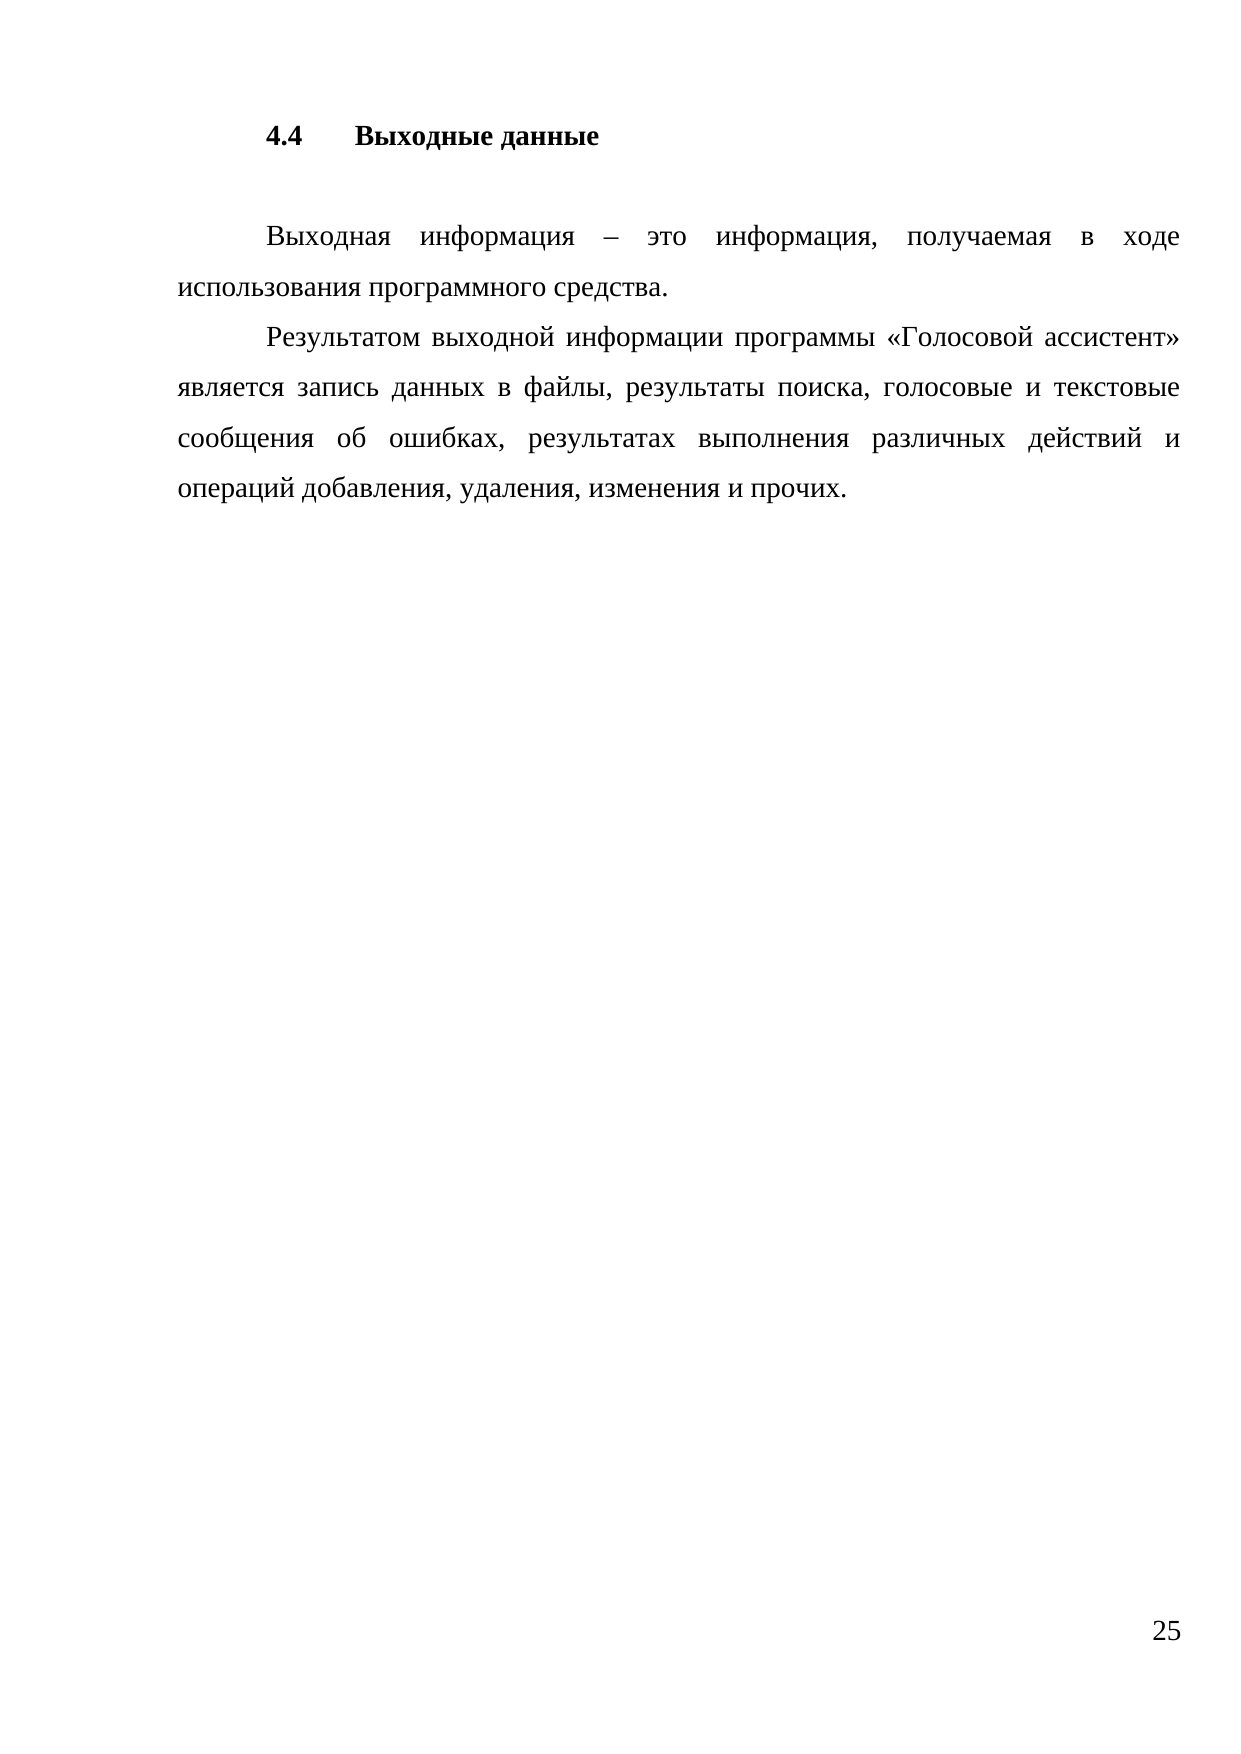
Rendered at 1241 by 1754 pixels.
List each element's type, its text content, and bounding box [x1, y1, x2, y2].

text Результатом выходной информации программы «Голосовой ассистент» является запись данных в файлы, результаты поиска, голосовые и текстовые сообщения об ошибках, результатах выполнения различных действий и операций добавления, удаления, изменения и прочих. [177, 319, 1181, 503]
subtitle 4.4 Выходные данные [177, 118, 1181, 152]
text Выходная информация – это информация, получаемая в ходе использования программного средства. [177, 218, 1181, 302]
